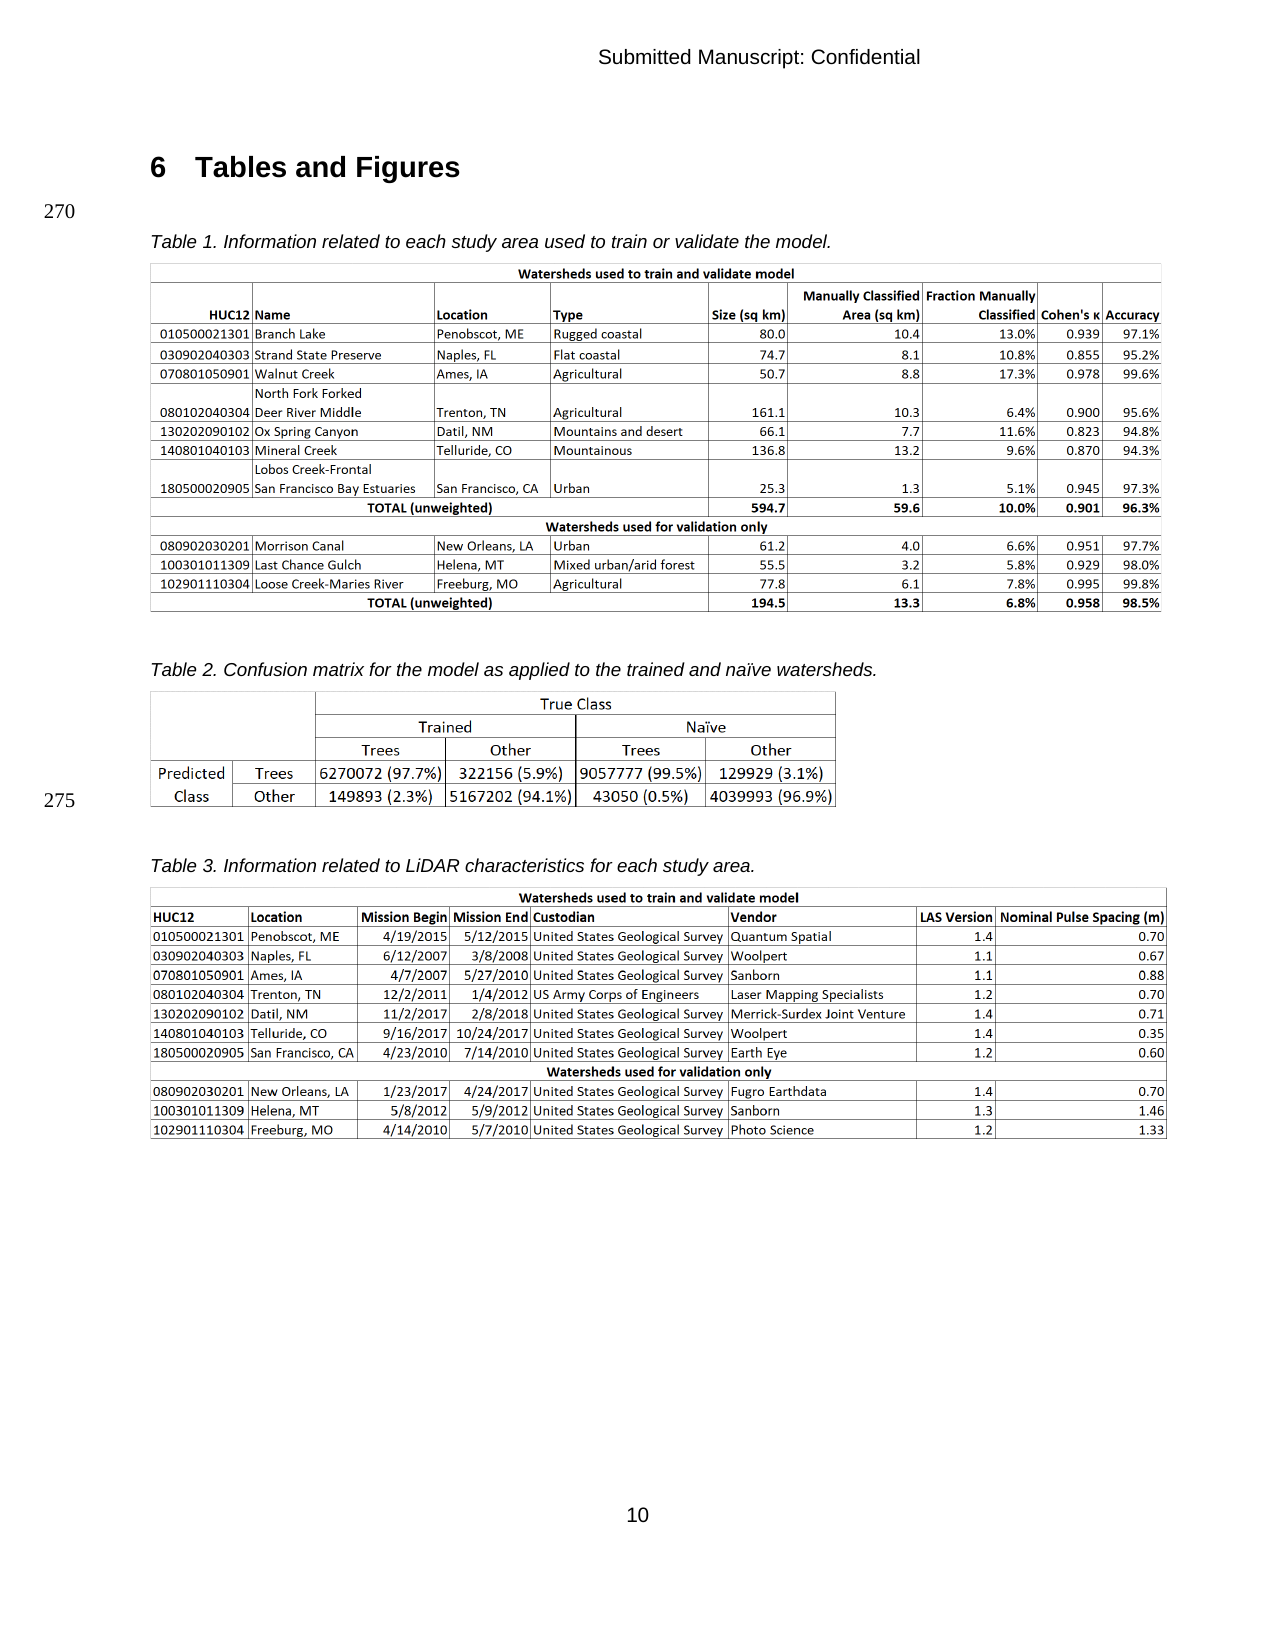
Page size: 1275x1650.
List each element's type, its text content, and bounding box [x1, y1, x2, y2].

picture [150, 887, 1167, 1139]
text Table 1. Information related to each study area used to train or validate the model. [150, 231, 1125, 252]
picture [150, 263, 1162, 612]
picture [150, 691, 836, 807]
text Table 3. Information related to LiDAR characteristics for each study area. [150, 855, 1125, 877]
subtitle Tables and Figures [150, 150, 1125, 183]
text Table 2. Confusion matrix for the model as applied to the trained and naïve watersheds. [150, 659, 1125, 681]
